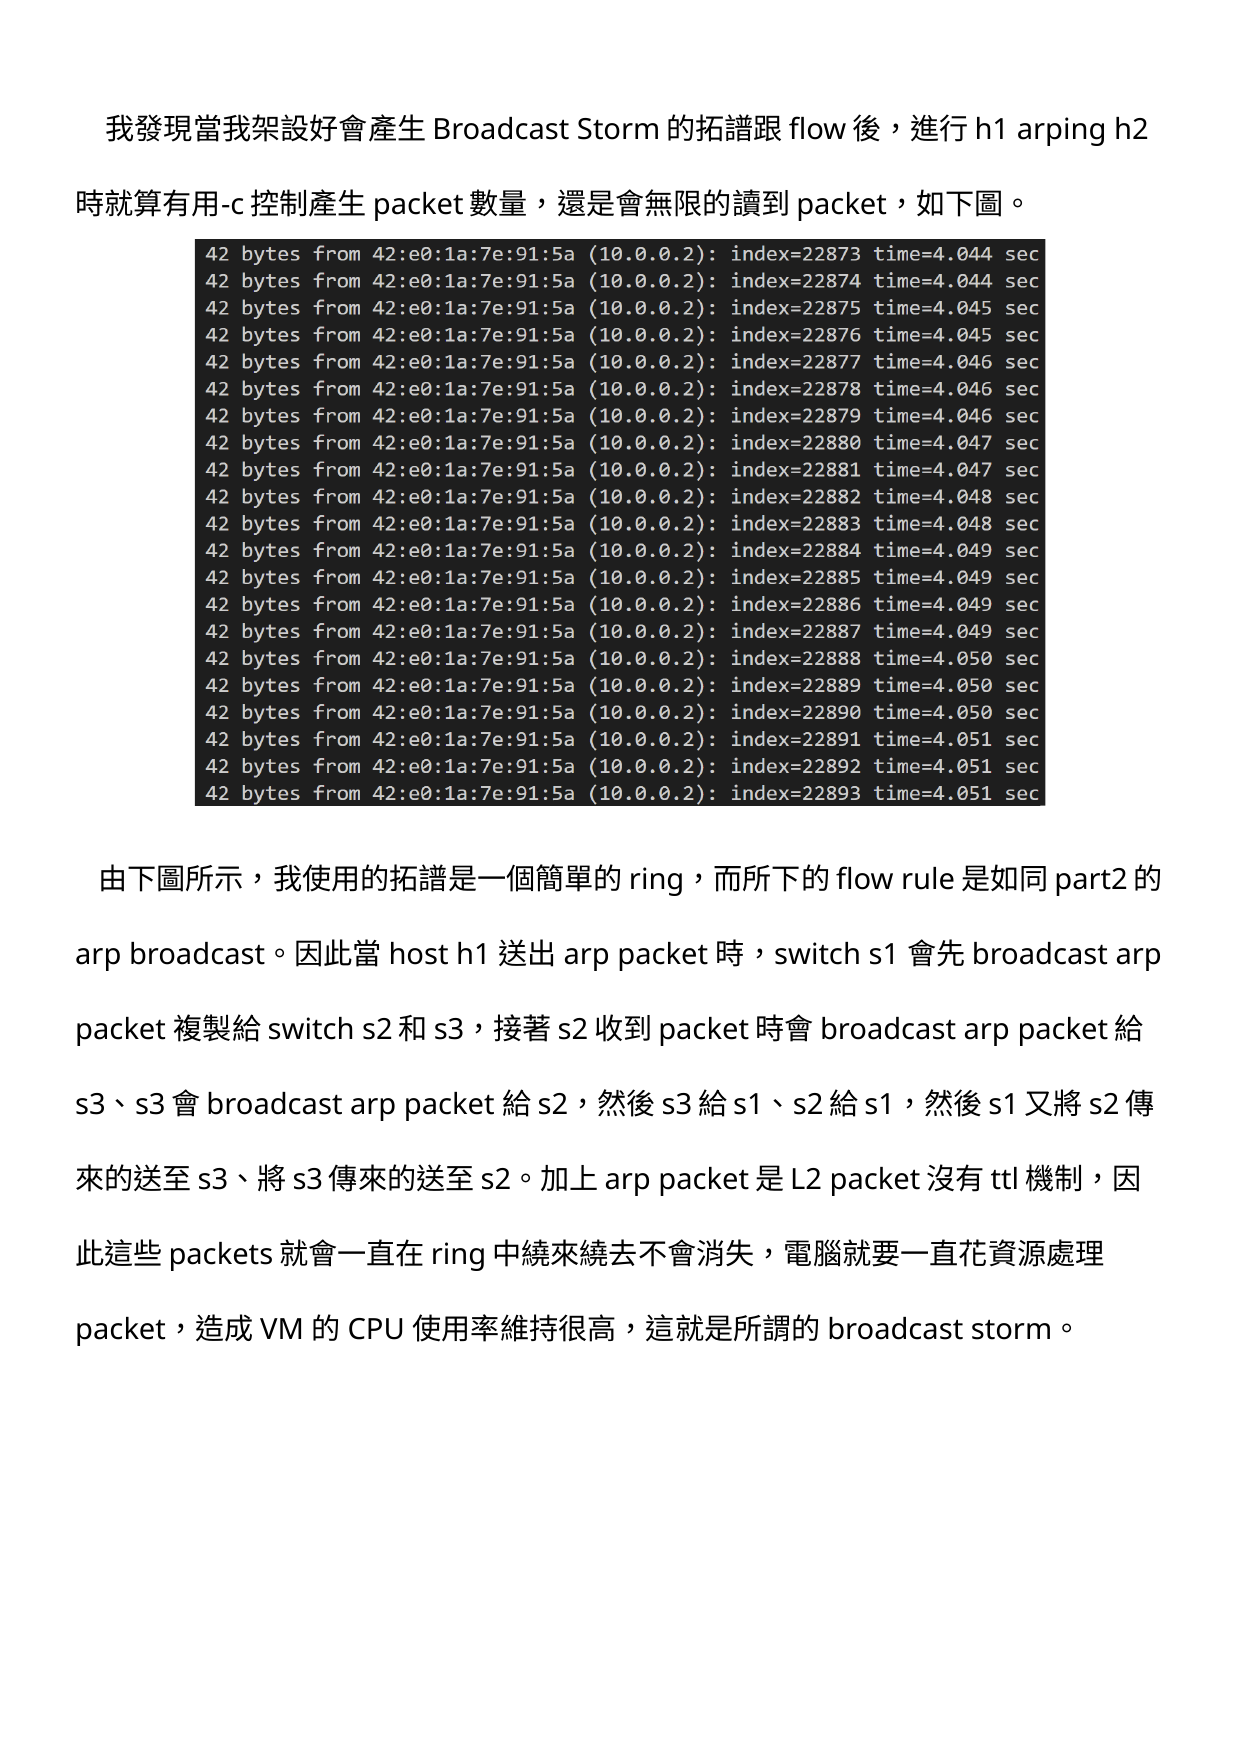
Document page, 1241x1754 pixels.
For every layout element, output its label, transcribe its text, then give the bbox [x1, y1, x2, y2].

picture [194, 239, 1046, 806]
text 由下圖所示，我使用的拓譜是一個簡單的ring，而所下的flow rule是如同part2的arp broadcast。因此當 host h1 送出 arp packet 時，switch s1 會先 broadcast arp packet 複製給 switch s2和s3，接著s2收到packet時會 broadcast arp packet給s3、s3會broadcast arp packet 給s2，然後s3給s1、s2給s1，然後s1又將s2傳來的送至s3、將s3傳來的送至s2。加上arp packet是L2 packet沒有ttl機制，因此這些packets就會一直在ring中繞來繞去不會消失，電腦就要一直花資源處理packet，造成 VM 的 CPU 使用率維持很高，這就是所謂的 broadcast storm。 [75, 839, 1165, 1364]
text 我發現當我架設好會產生Broadcast Storm的拓譜跟flow後，進行h1 arping h2時就算有用-c控制產生packet數量，還是會無限的讀到packet，如下圖。 [75, 89, 1165, 239]
